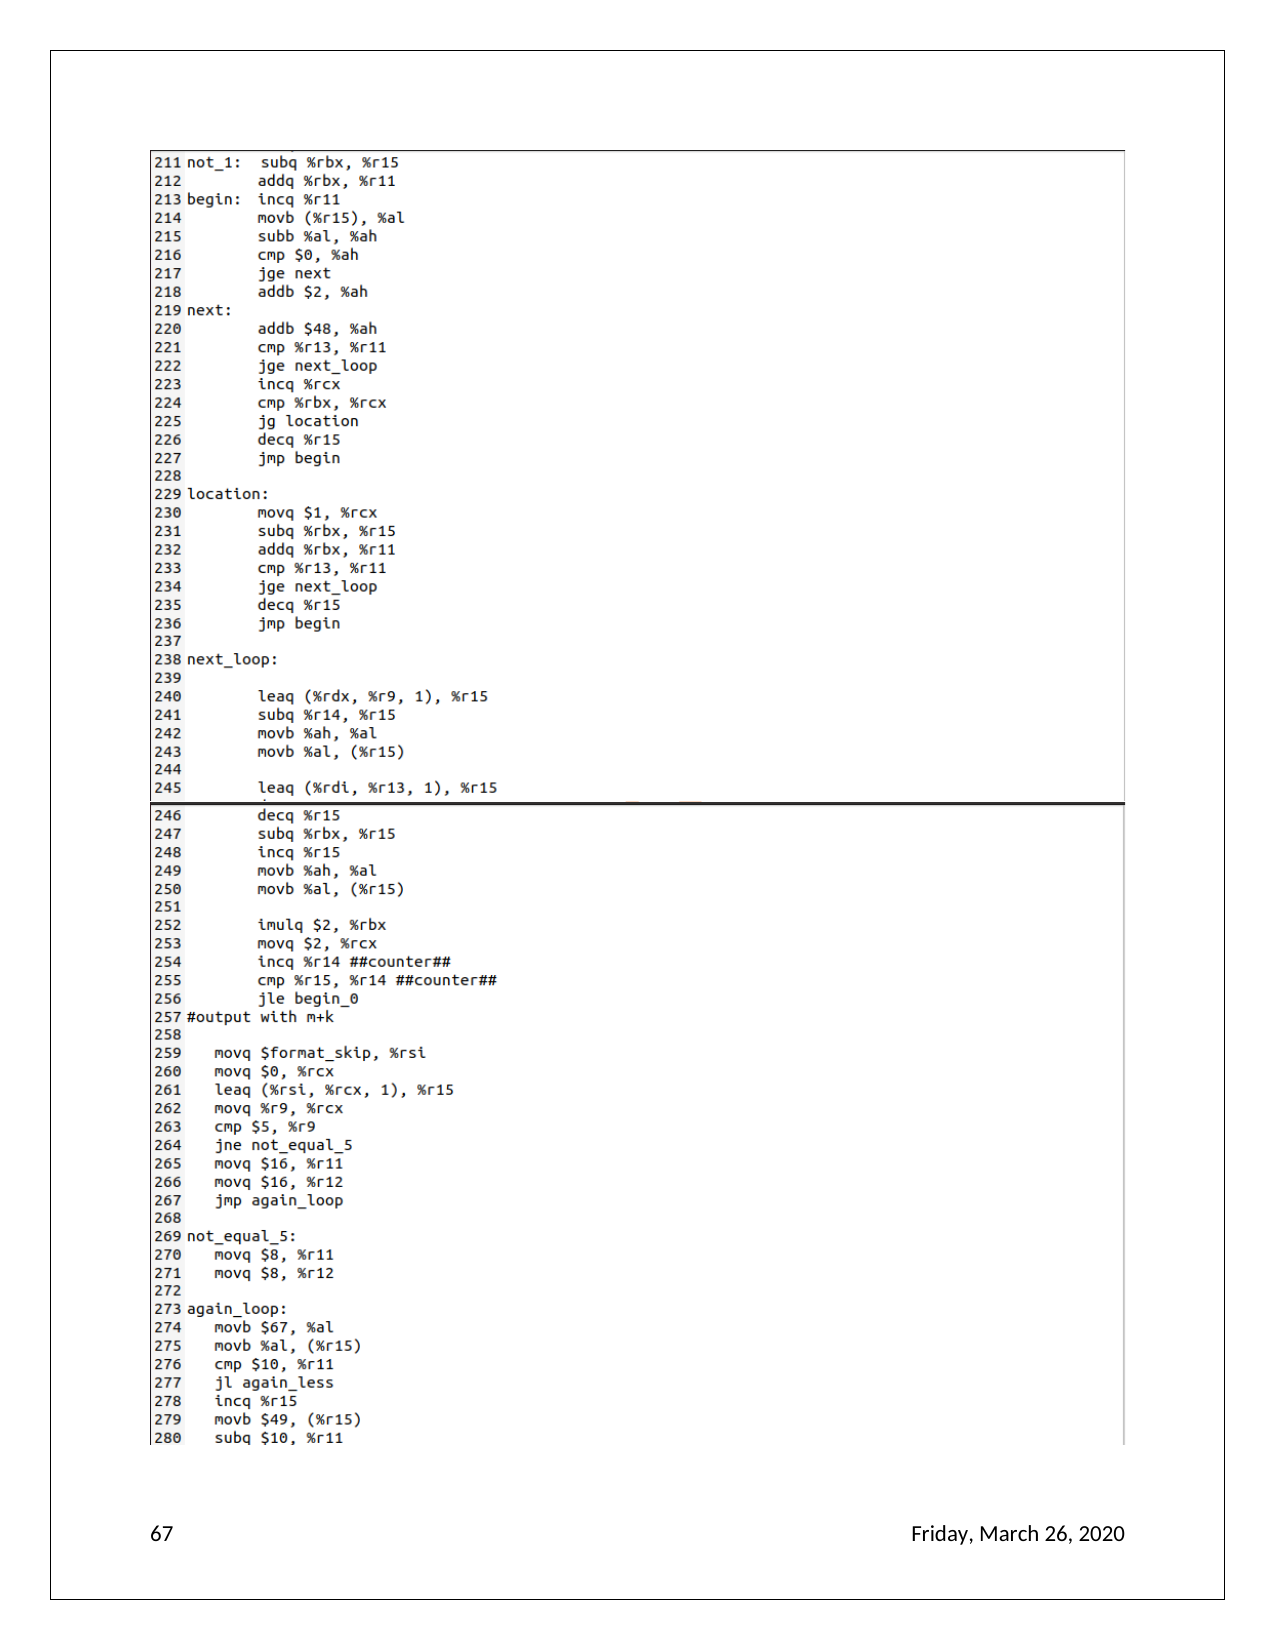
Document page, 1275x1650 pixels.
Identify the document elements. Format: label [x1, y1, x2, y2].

picture [150, 802, 1125, 1445]
picture [150, 150, 1125, 801]
